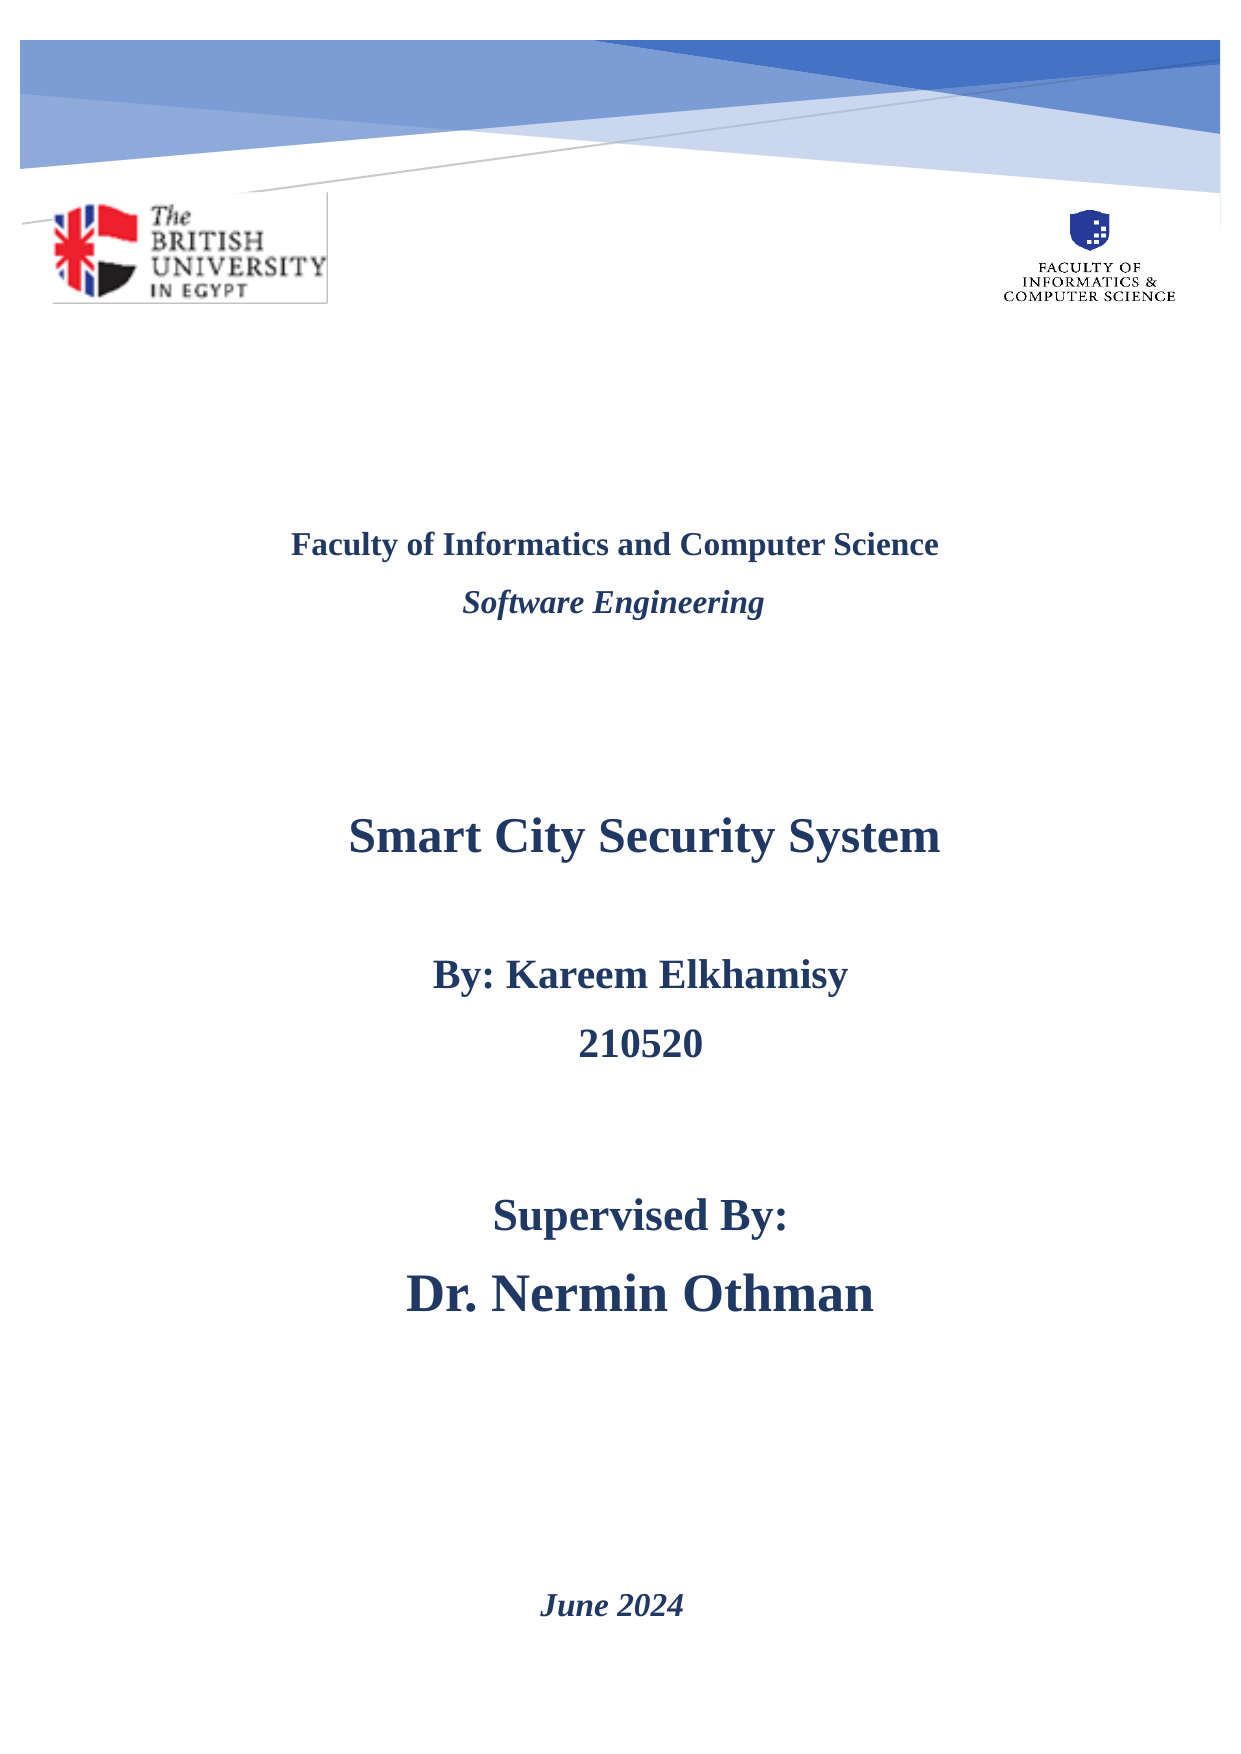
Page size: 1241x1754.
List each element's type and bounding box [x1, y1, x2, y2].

picture [20, 40, 1221, 318]
